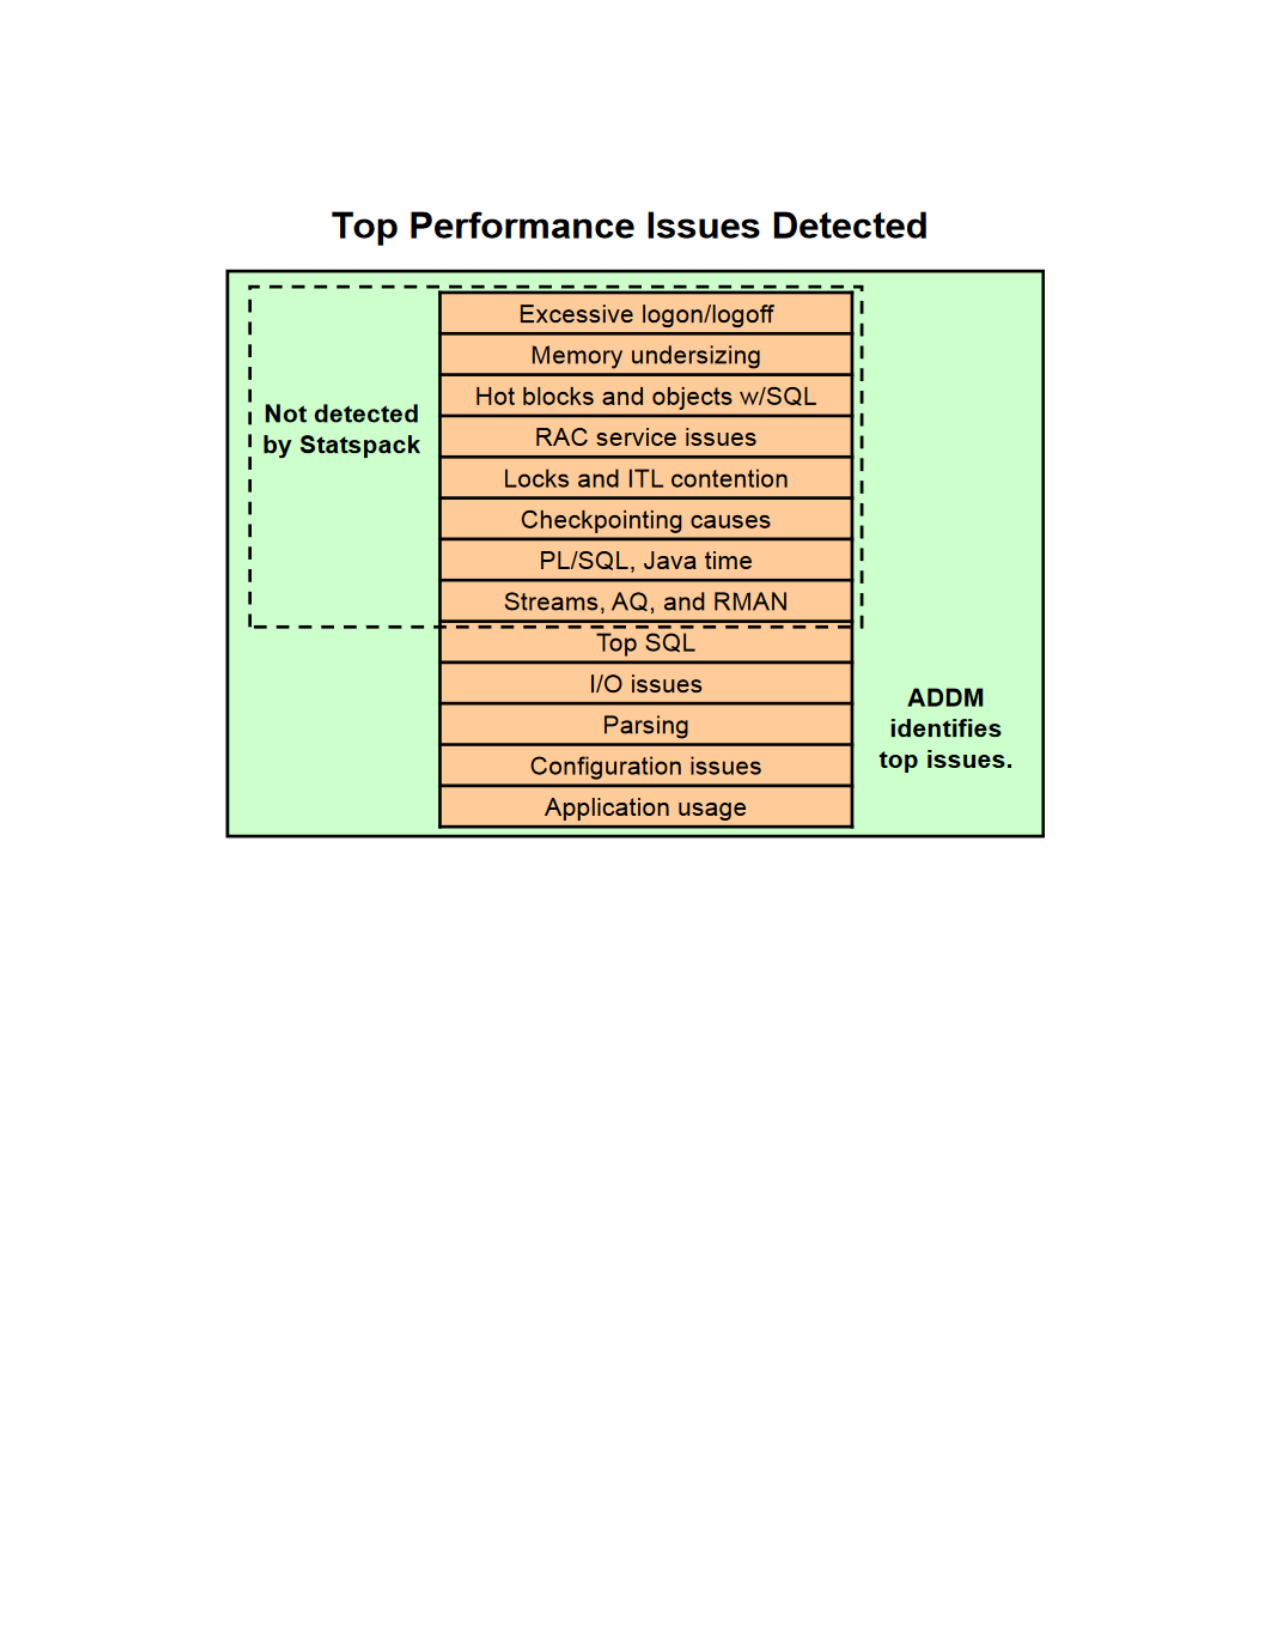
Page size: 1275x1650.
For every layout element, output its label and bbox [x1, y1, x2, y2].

picture [150, 150, 1125, 853]
